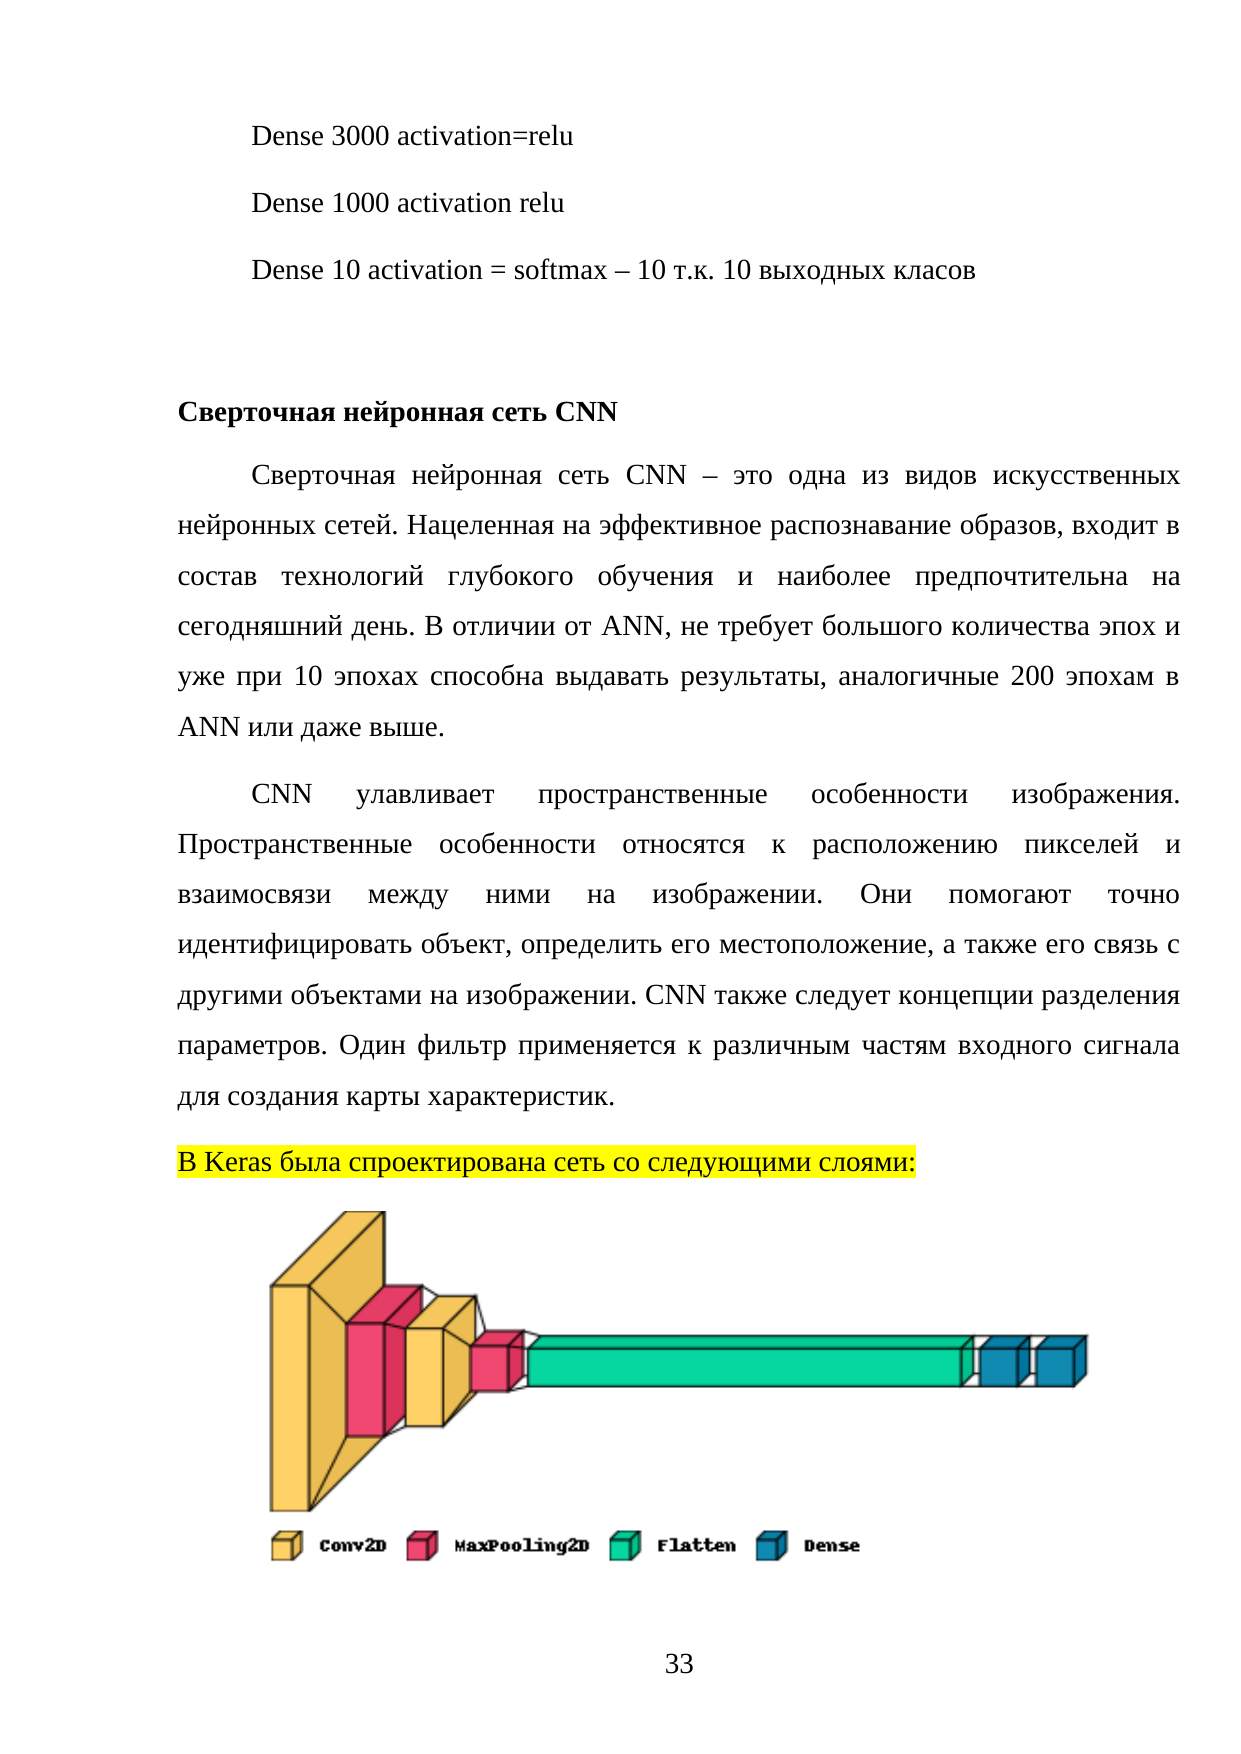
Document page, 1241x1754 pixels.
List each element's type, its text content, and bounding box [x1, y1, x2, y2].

text CNN улавливает пространственные особенности изображения. Пространственные особенности относятся к расположению пикселей и взаимосвязи между ними на изображении. Они помогают точно идентифицировать объект, определить его местоположение, а также его связь с другими объектами на изображении. CNN также следует концепции разделения параметров. Один фильтр применяется к различным частям входного сигнала для создания карты характеристик. [177, 776, 1181, 1111]
text Dense 1000 activation relu [177, 185, 1181, 219]
text Dense 3000 activation=relu [177, 118, 1181, 152]
text Dense 10 activation = softmax – 10 т.к. 10 выходных класов [177, 252, 1181, 286]
picture [253, 1211, 1106, 1580]
text Сверточная нейронная сеть CNN – это одна из видов искусственных нейронных сетей. Нацеленная на эффективное распознавание образов, входит в состав технологий глубокого обучения и наиболее предпочтительна на сегодняшний день. В отличии от ANN, не требует большого количества эпох и уже при 10 эпохах способна выдавать результаты, аналогичные 200 эпохам в ANN или даже выше. [177, 457, 1181, 742]
subtitle Сверточная нейронная сеть CNN [177, 394, 1181, 428]
text В Keras была спроектирована сеть со следующими слоями: [177, 1144, 1181, 1178]
